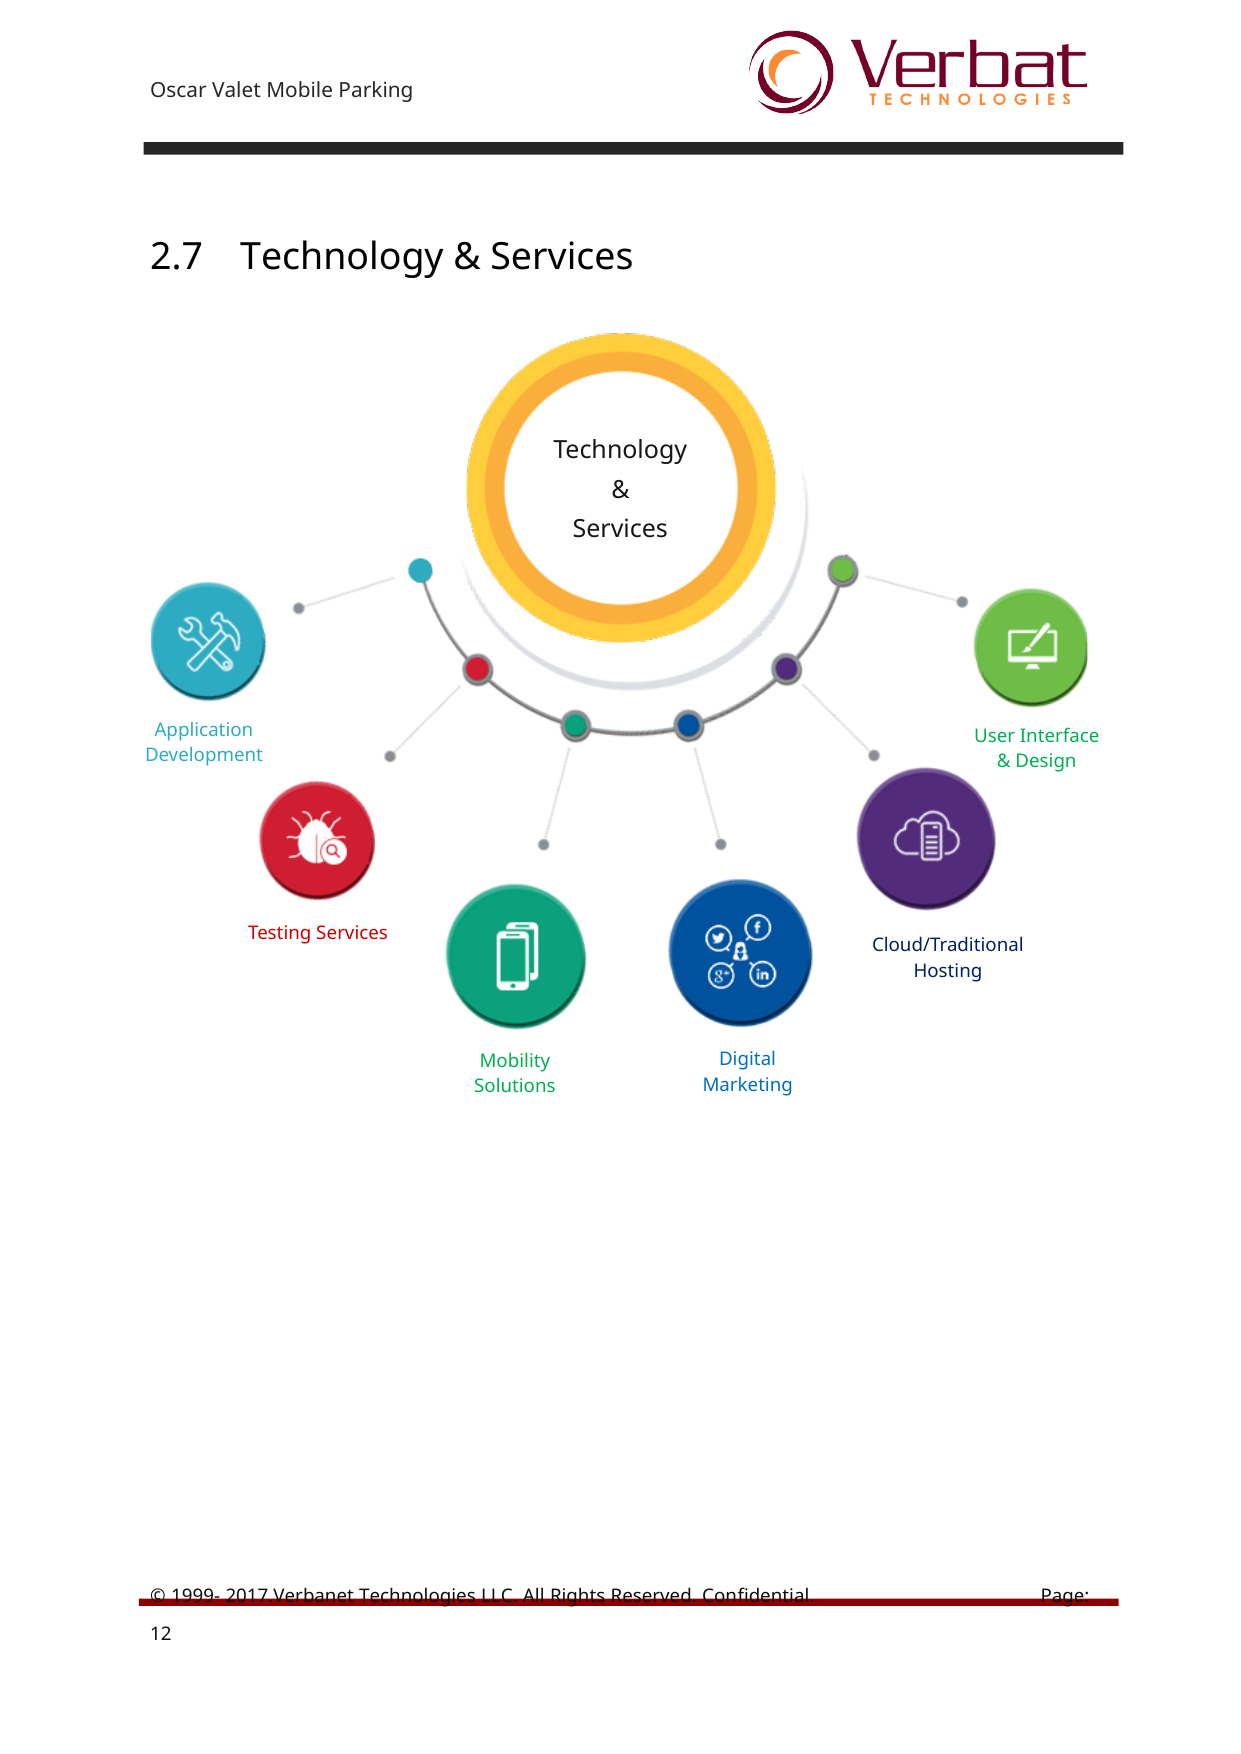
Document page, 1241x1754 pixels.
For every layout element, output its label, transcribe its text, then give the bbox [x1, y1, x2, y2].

picture [150, 325, 1087, 1035]
subtitle Technology & Services [150, 229, 1090, 280]
picture [745, 26, 1089, 114]
